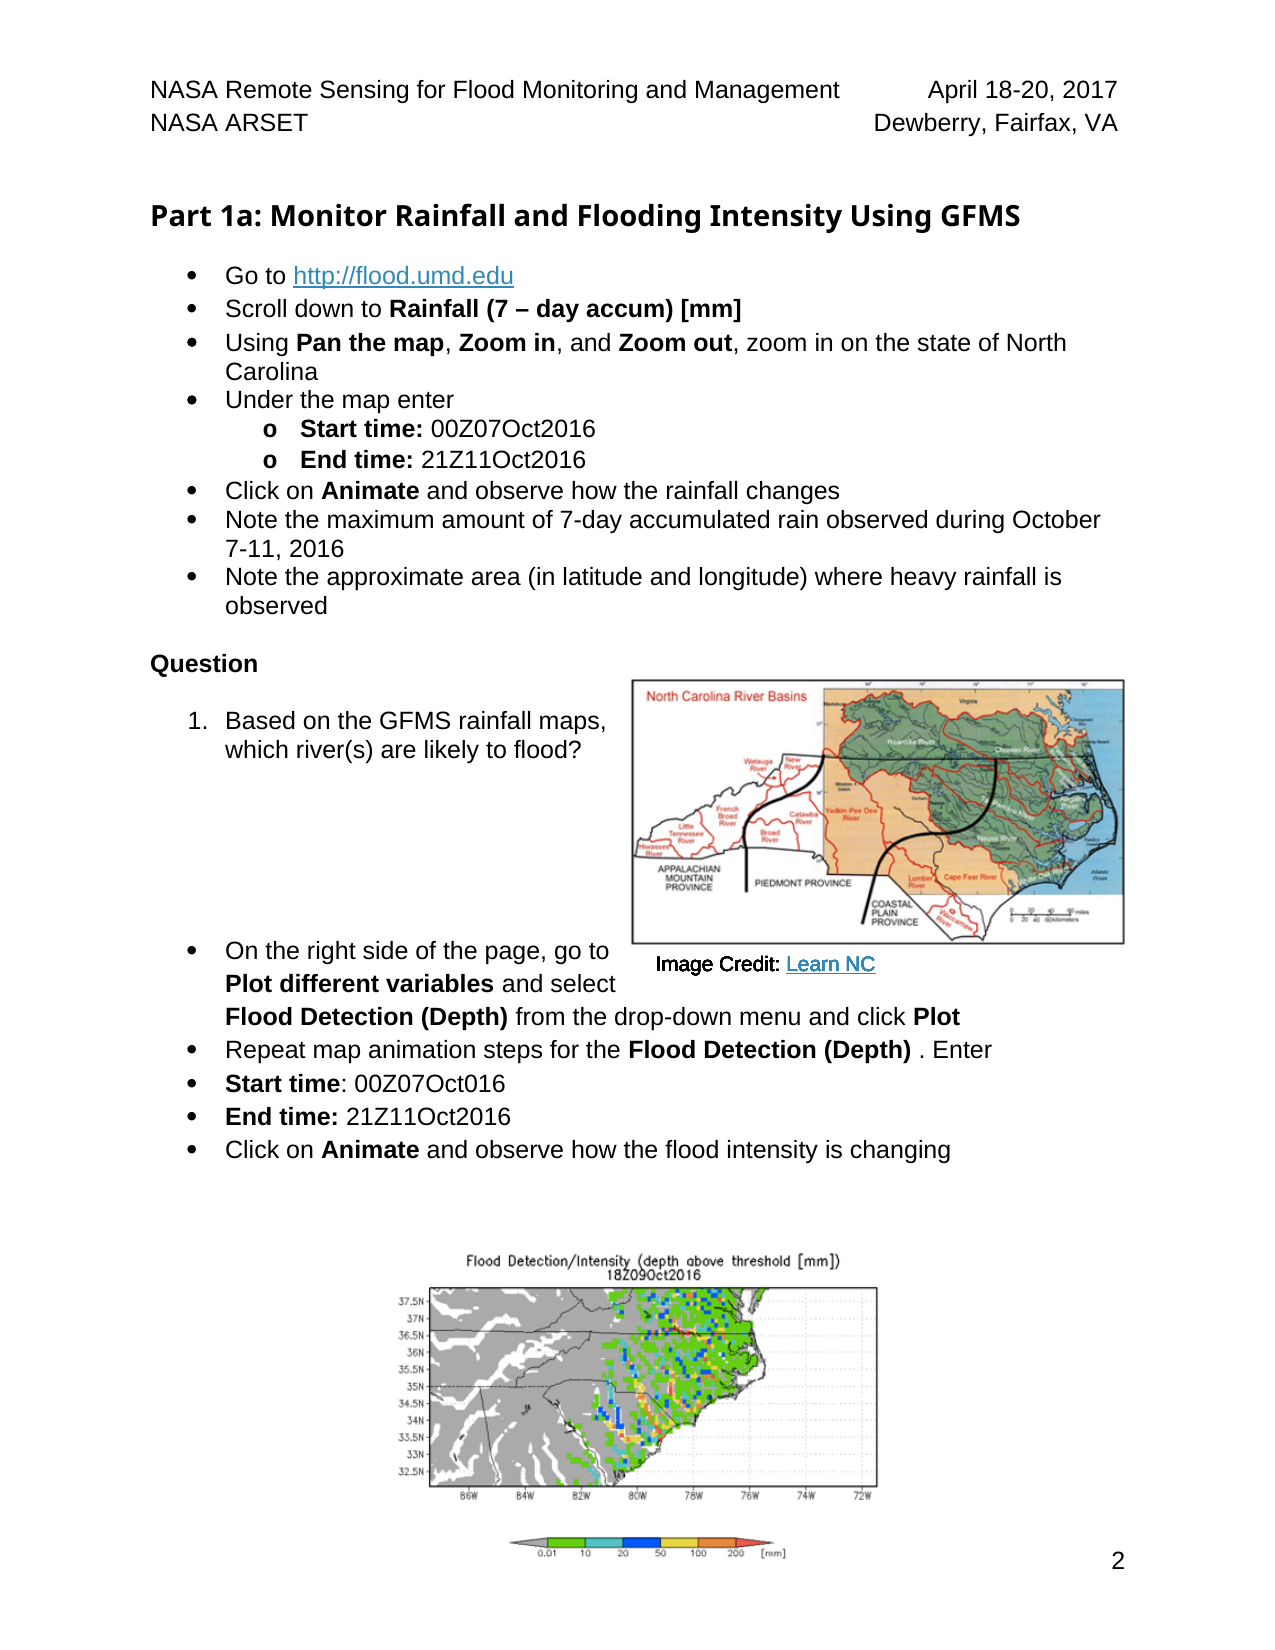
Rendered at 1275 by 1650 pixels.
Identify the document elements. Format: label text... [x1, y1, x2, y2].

list Start time: 00Z07Oct2016 [262, 414, 1125, 445]
list Note the approximate area (in latitude and longitude) where heavy rainfall is observed [187, 562, 1125, 620]
list Click on Animate and observe how the flood intensity is changing [187, 1135, 1125, 1164]
list Under the map enter [187, 385, 1125, 414]
list Based on the GFMS rainfall maps, which river(s) are likely to flood? [187, 706, 630, 764]
list Repeat map animation steps for the Flood Detection (Depth) . Enter [187, 1035, 1125, 1064]
list Go to http://flood.umd.edu [187, 261, 1125, 290]
list End time: 21Z11Oct2016 [262, 445, 1125, 476]
list Start time: 00Z07Oct016 [187, 1068, 1125, 1097]
list Click on Animate and observe how the rainfall changes [187, 476, 1125, 505]
picture [384, 1233, 891, 1581]
list Scroll down to Rainfall (7 – day accum) [mm] [187, 294, 1125, 323]
list Using Pan the map, Zoom in, and Zoom out, zoom in on the state of North Carolina [187, 328, 1125, 385]
list Note the maximum amount of 7-day accumulated rain observed during October 7-11, 2016 [187, 505, 1125, 562]
subtitle Part 1a: Monitor Rainfall and Flooding Intensity Using GFMS [150, 195, 1125, 234]
text Question [150, 649, 1125, 706]
list On the right side of the page, go to Plot different variables and select Flood Detection (Depth) from the drop-down menu and click Plot [187, 936, 1125, 1031]
picture [630, 678, 1126, 946]
list End time: 21Z11Oct2016 [187, 1102, 1125, 1131]
